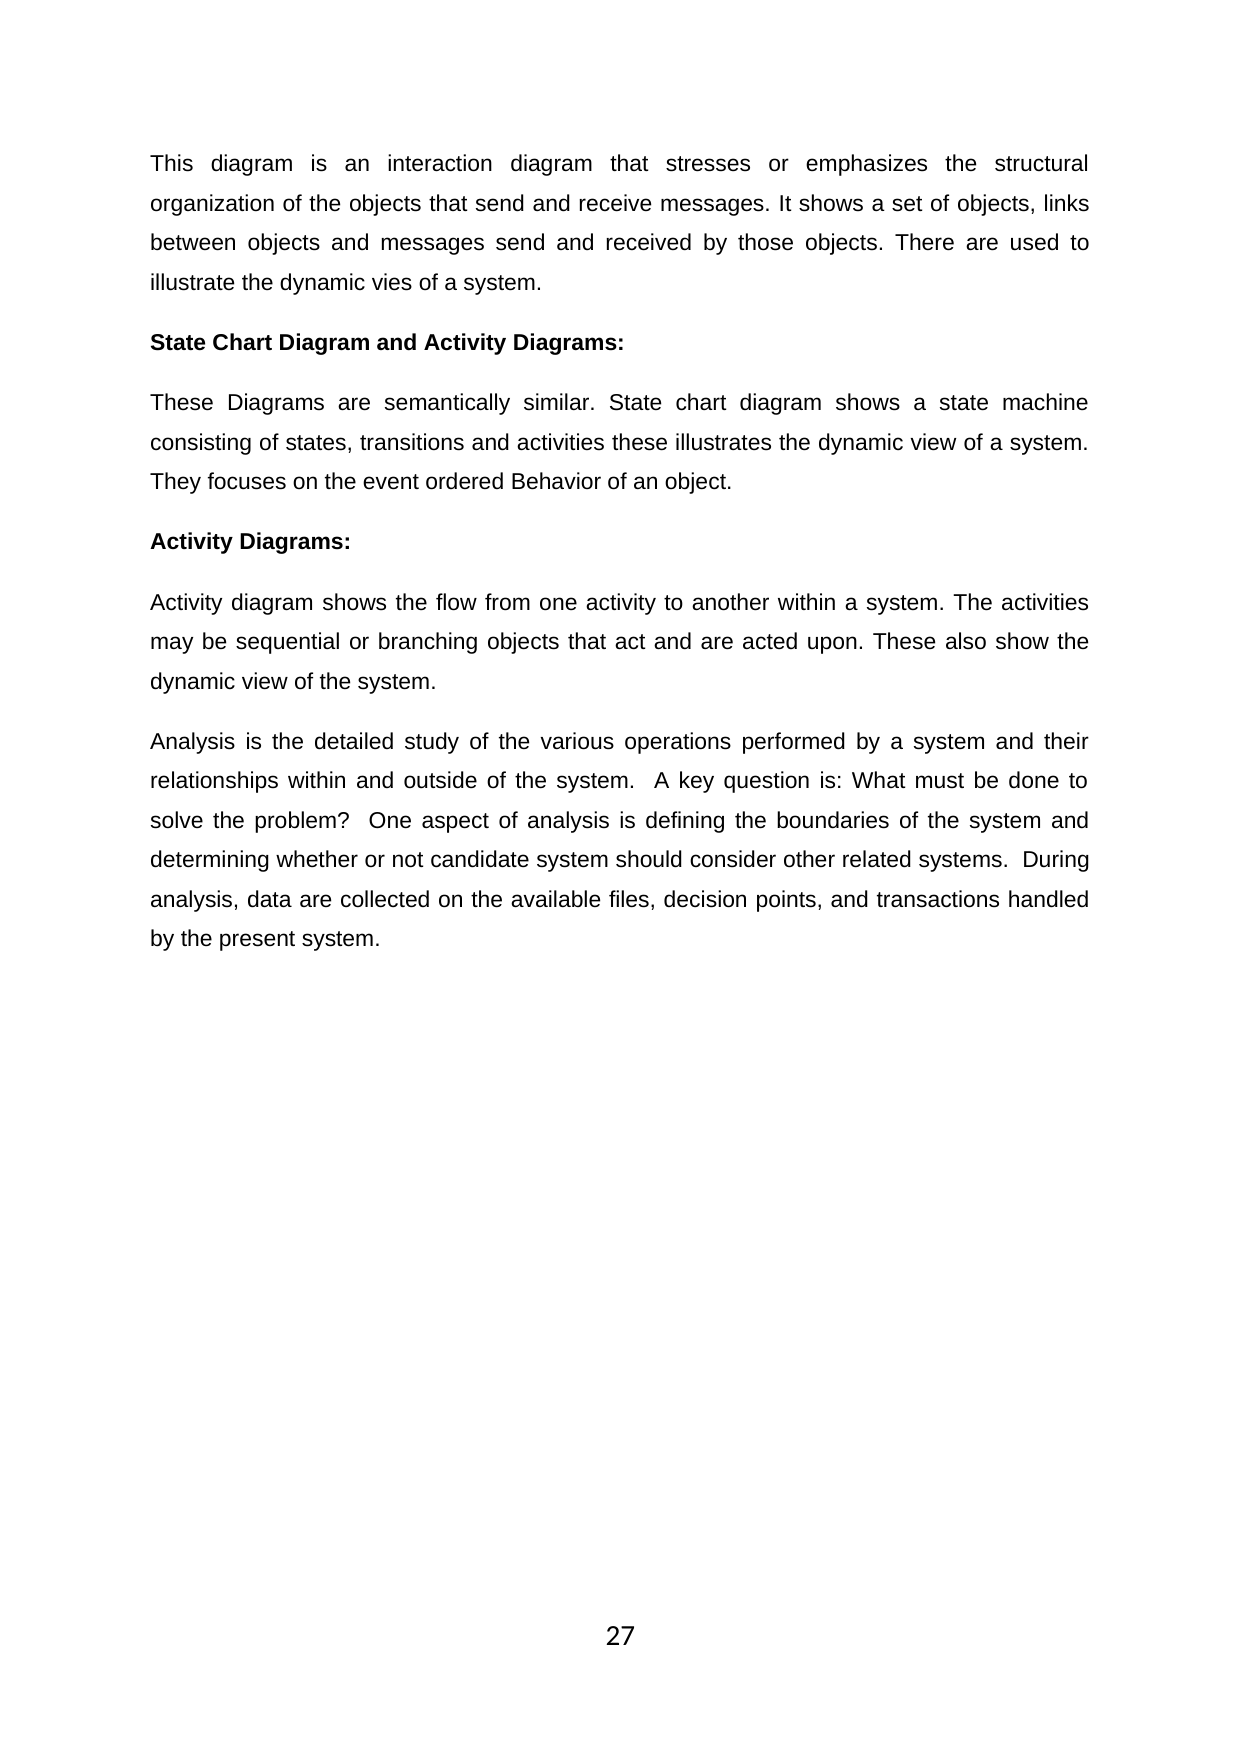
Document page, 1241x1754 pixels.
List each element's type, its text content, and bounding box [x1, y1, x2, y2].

text Activity Diagrams: [150, 528, 1090, 555]
text This diagram is an interaction diagram that stresses or emphasizes the structural organization of the objects that send and receive messages. It shows a set of objects, links between objects and messages send and received by those objects. There are used to illustrate the dynamic vies of a system. [150, 150, 1090, 295]
text Analysis is the detailed study of the various operations performed by a system and their relationships within and outside of the system. A key question is: What must be done to solve the problem? One aspect of analysis is defining the boundaries of the system and determining whether or not candidate system should consider other related systems. During analysis, data are collected on the available files, decision points, and transactions handled by the present system. [150, 728, 1090, 952]
text Activity diagram shows the flow from one activity to another within a system. The activities may be sequential or branching objects that act and are acted upon. These also show the dynamic view of the system. [150, 589, 1090, 694]
text These Diagrams are semantically similar. State chart diagram shows a state machine consisting of states, transitions and activities these illustrates the dynamic view of a system. They focuses on the event ordered Behavior of an object. [150, 389, 1090, 494]
text State Chart Diagram and Activity Diagrams: [150, 329, 1090, 355]
